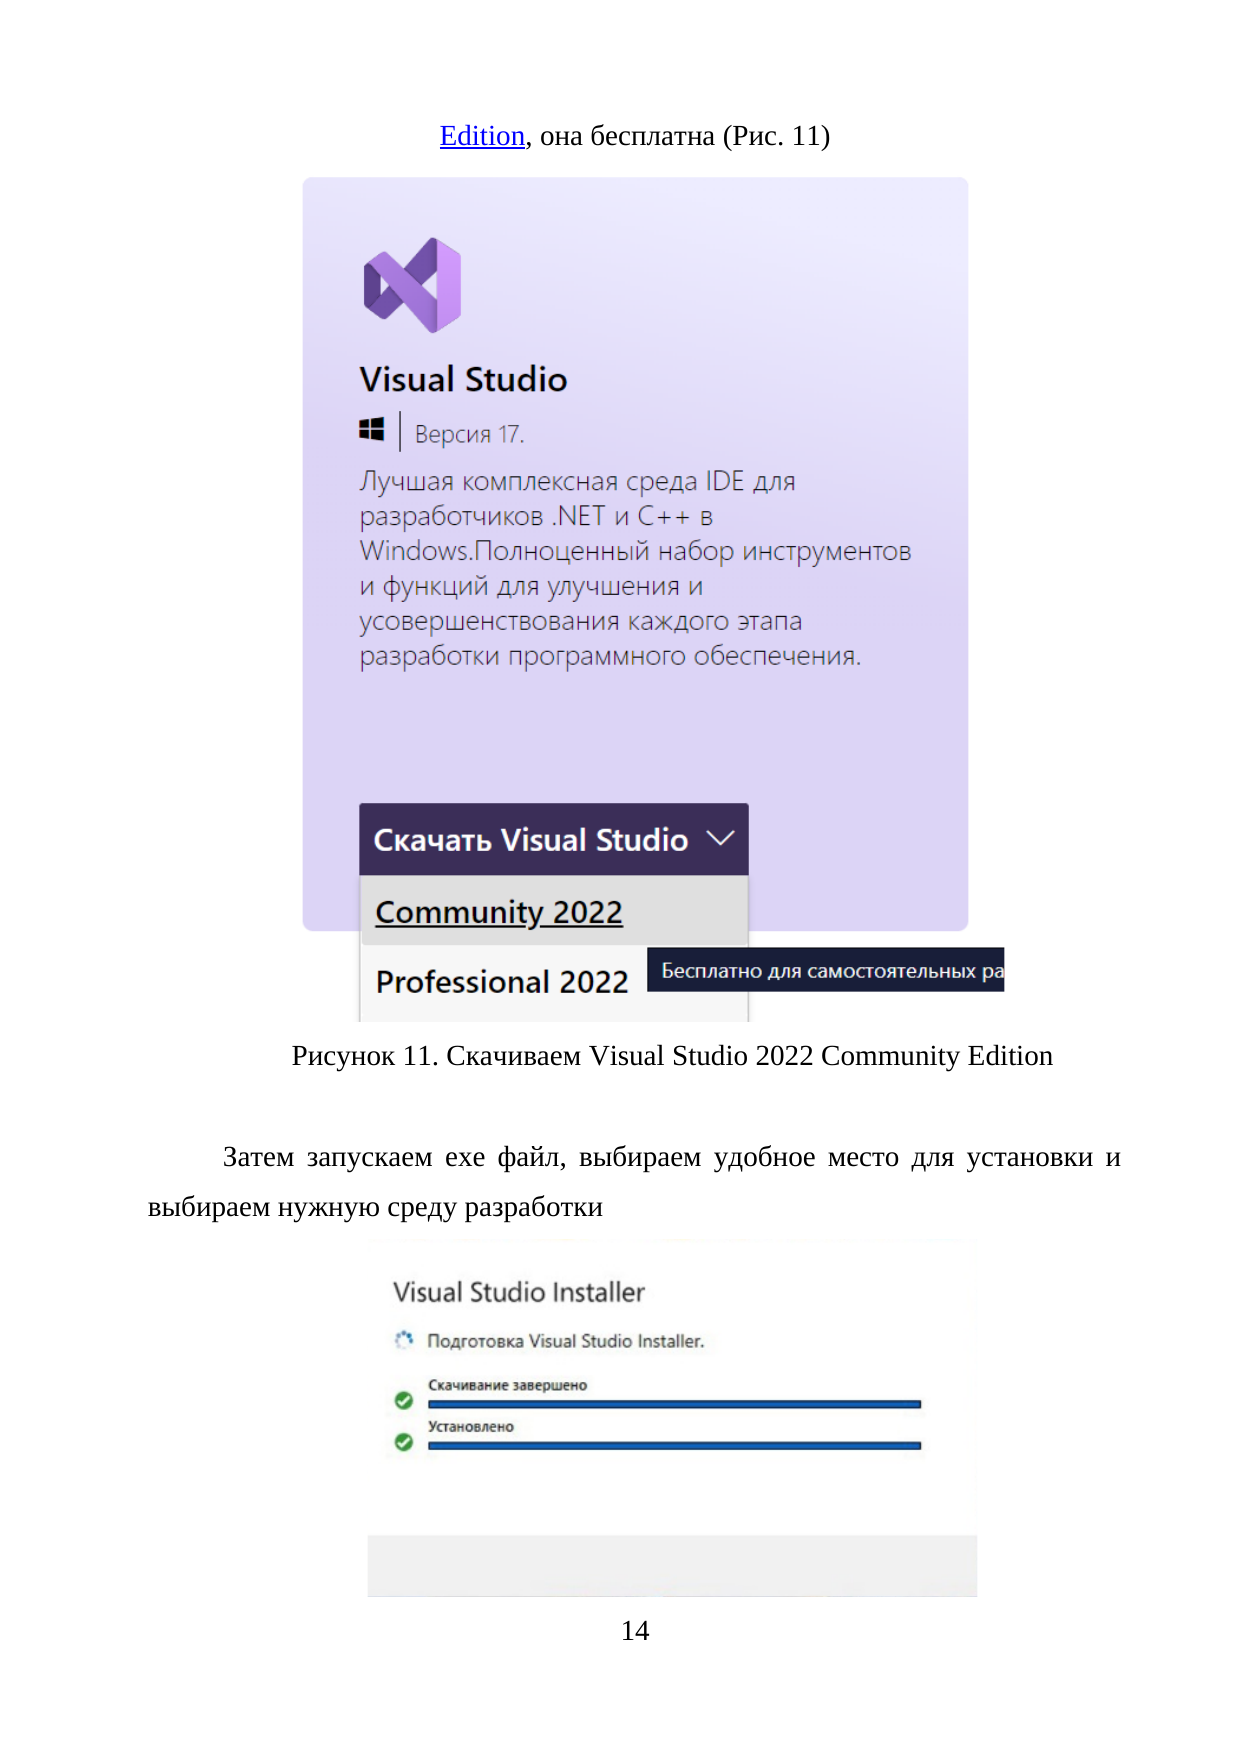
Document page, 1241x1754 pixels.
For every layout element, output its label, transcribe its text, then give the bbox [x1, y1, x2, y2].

text Затем запускаем exe файл, выбираем удобное место для установки и выбираем нужную среду разработки [148, 1139, 1122, 1223]
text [148, 118, 1122, 1021]
text Рисунок 11. Скачиваем Visual Studio 2022 Community Edition [148, 1038, 1122, 1072]
picture [367, 1239, 978, 1597]
picture [265, 168, 1005, 1022]
